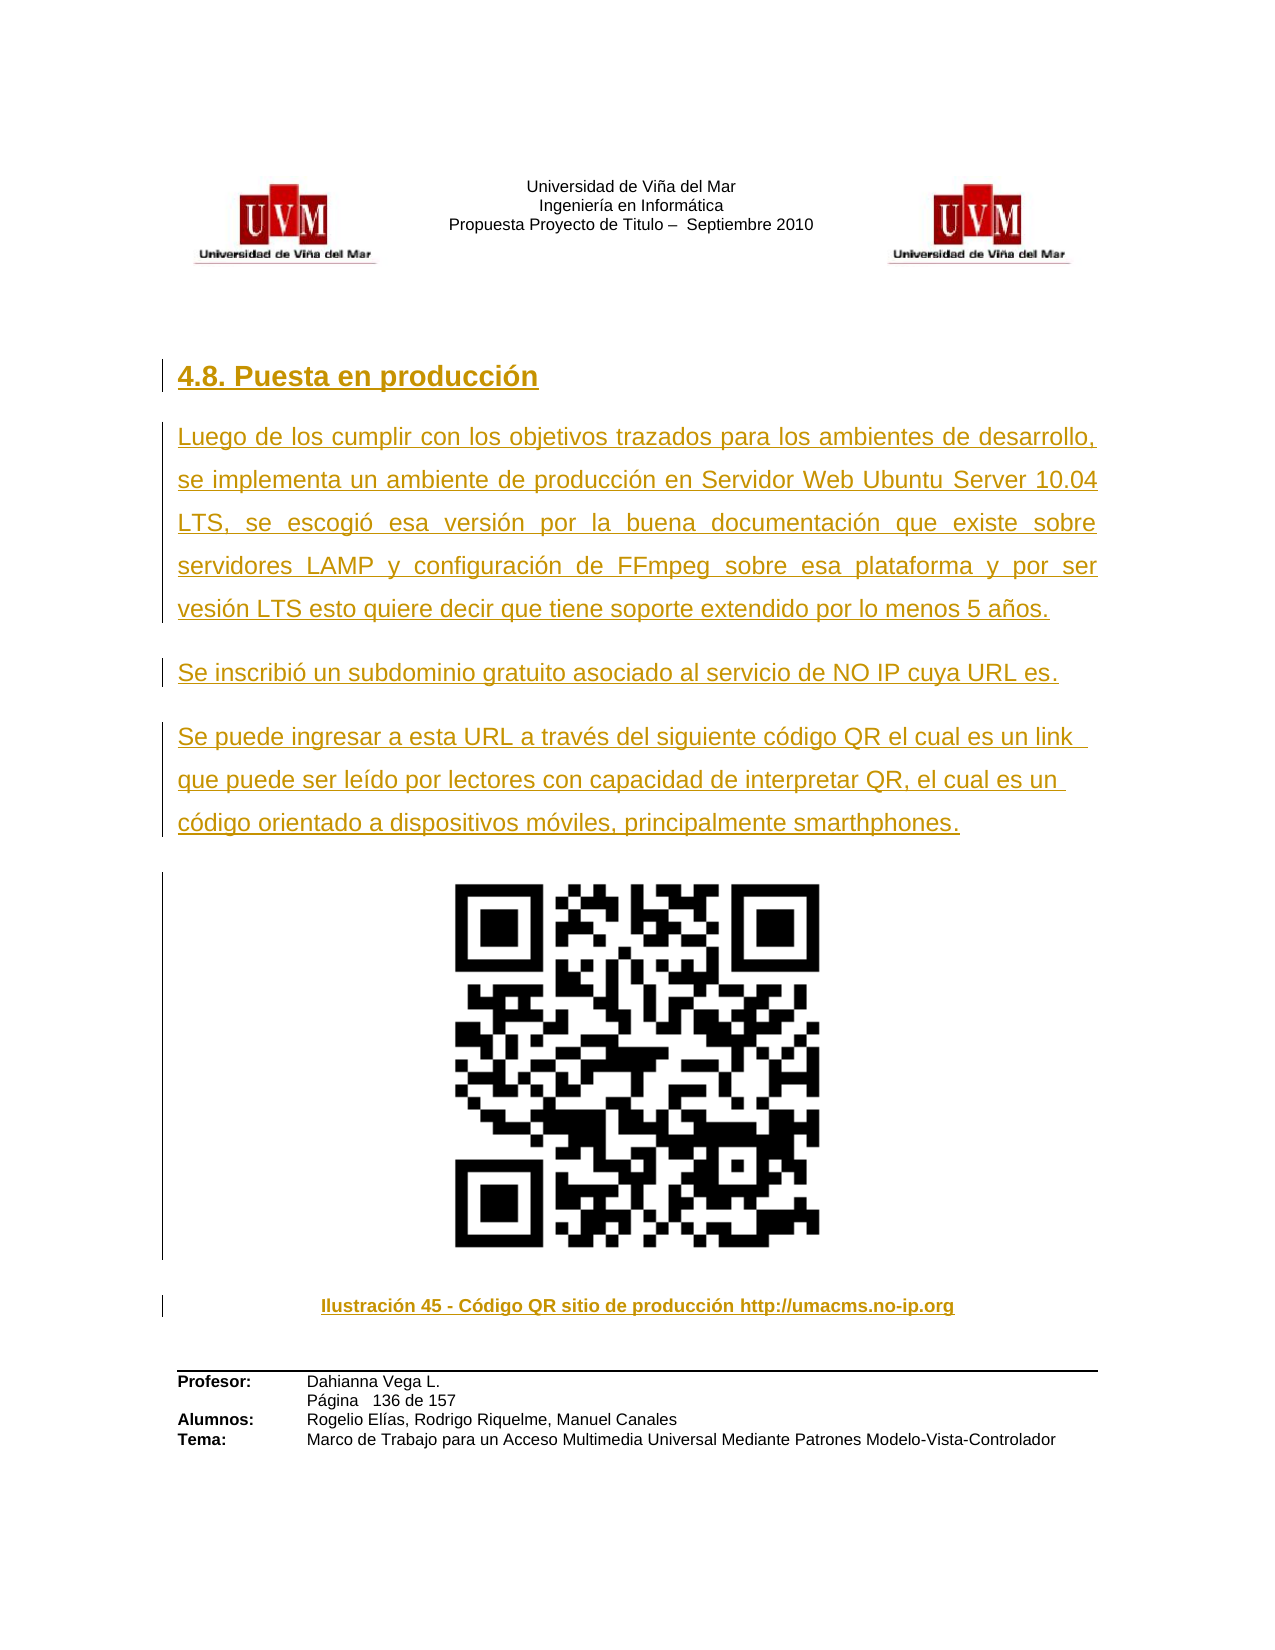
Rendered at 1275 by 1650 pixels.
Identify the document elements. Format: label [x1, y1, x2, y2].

picture [871, 176, 1084, 267]
picture [443, 872, 832, 1260]
picture [177, 176, 390, 267]
